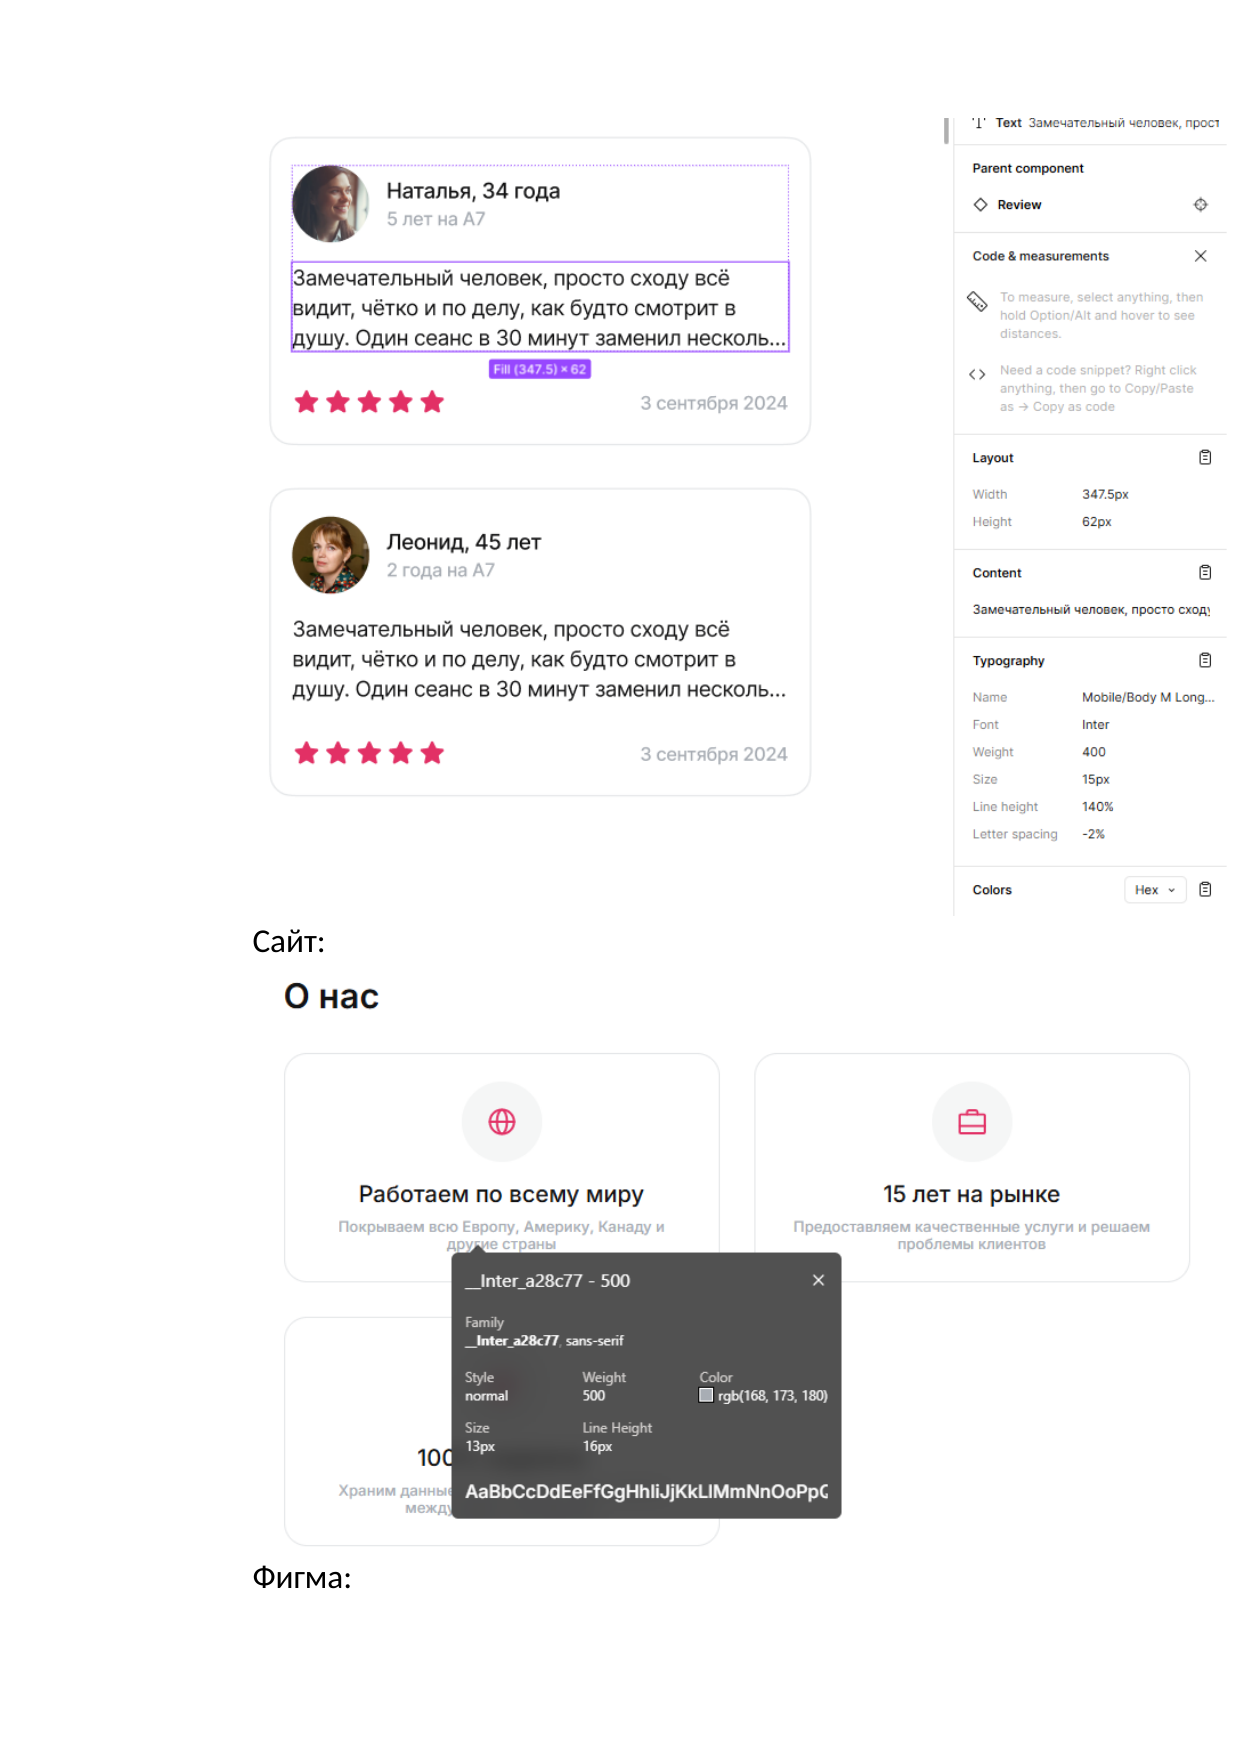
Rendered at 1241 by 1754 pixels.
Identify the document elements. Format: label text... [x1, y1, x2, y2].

picture [252, 967, 1227, 1552]
picture [252, 118, 1227, 916]
list Фигма: [252, 1556, 1152, 1597]
list Сайт: [252, 920, 1152, 961]
